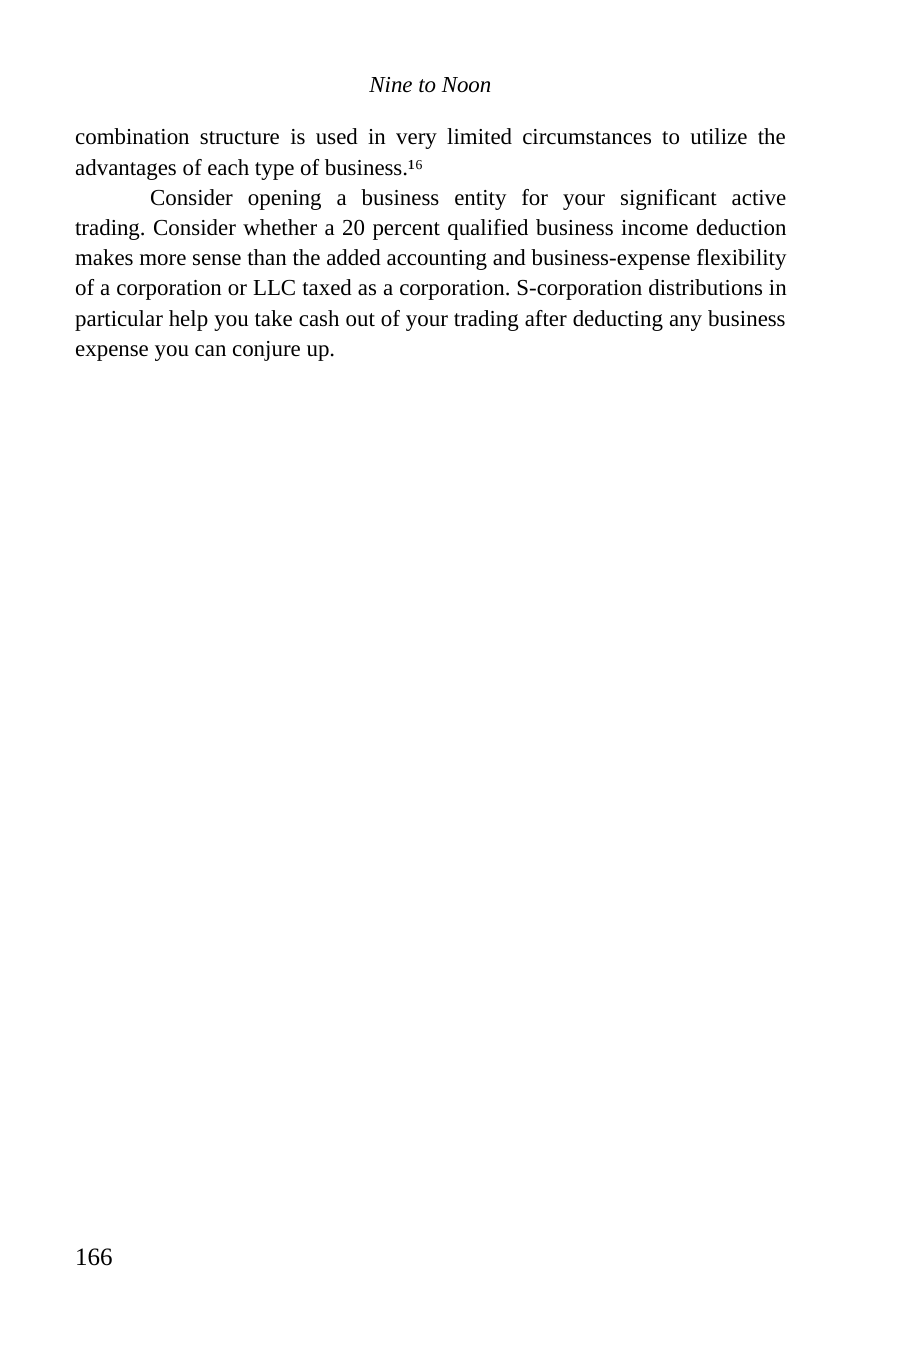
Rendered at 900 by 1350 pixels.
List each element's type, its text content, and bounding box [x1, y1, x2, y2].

text Consider opening a business entity for your significant active trading. Consider whether a 20 percent qualified business income deduction makes more sense than the added accounting and business-expense flexibility of a corporation or LLC taxed as a corporation. S-corporation distributions in particular help you take cash out of your trading after deducting any business expense you can conjure up. [75, 184, 787, 361]
